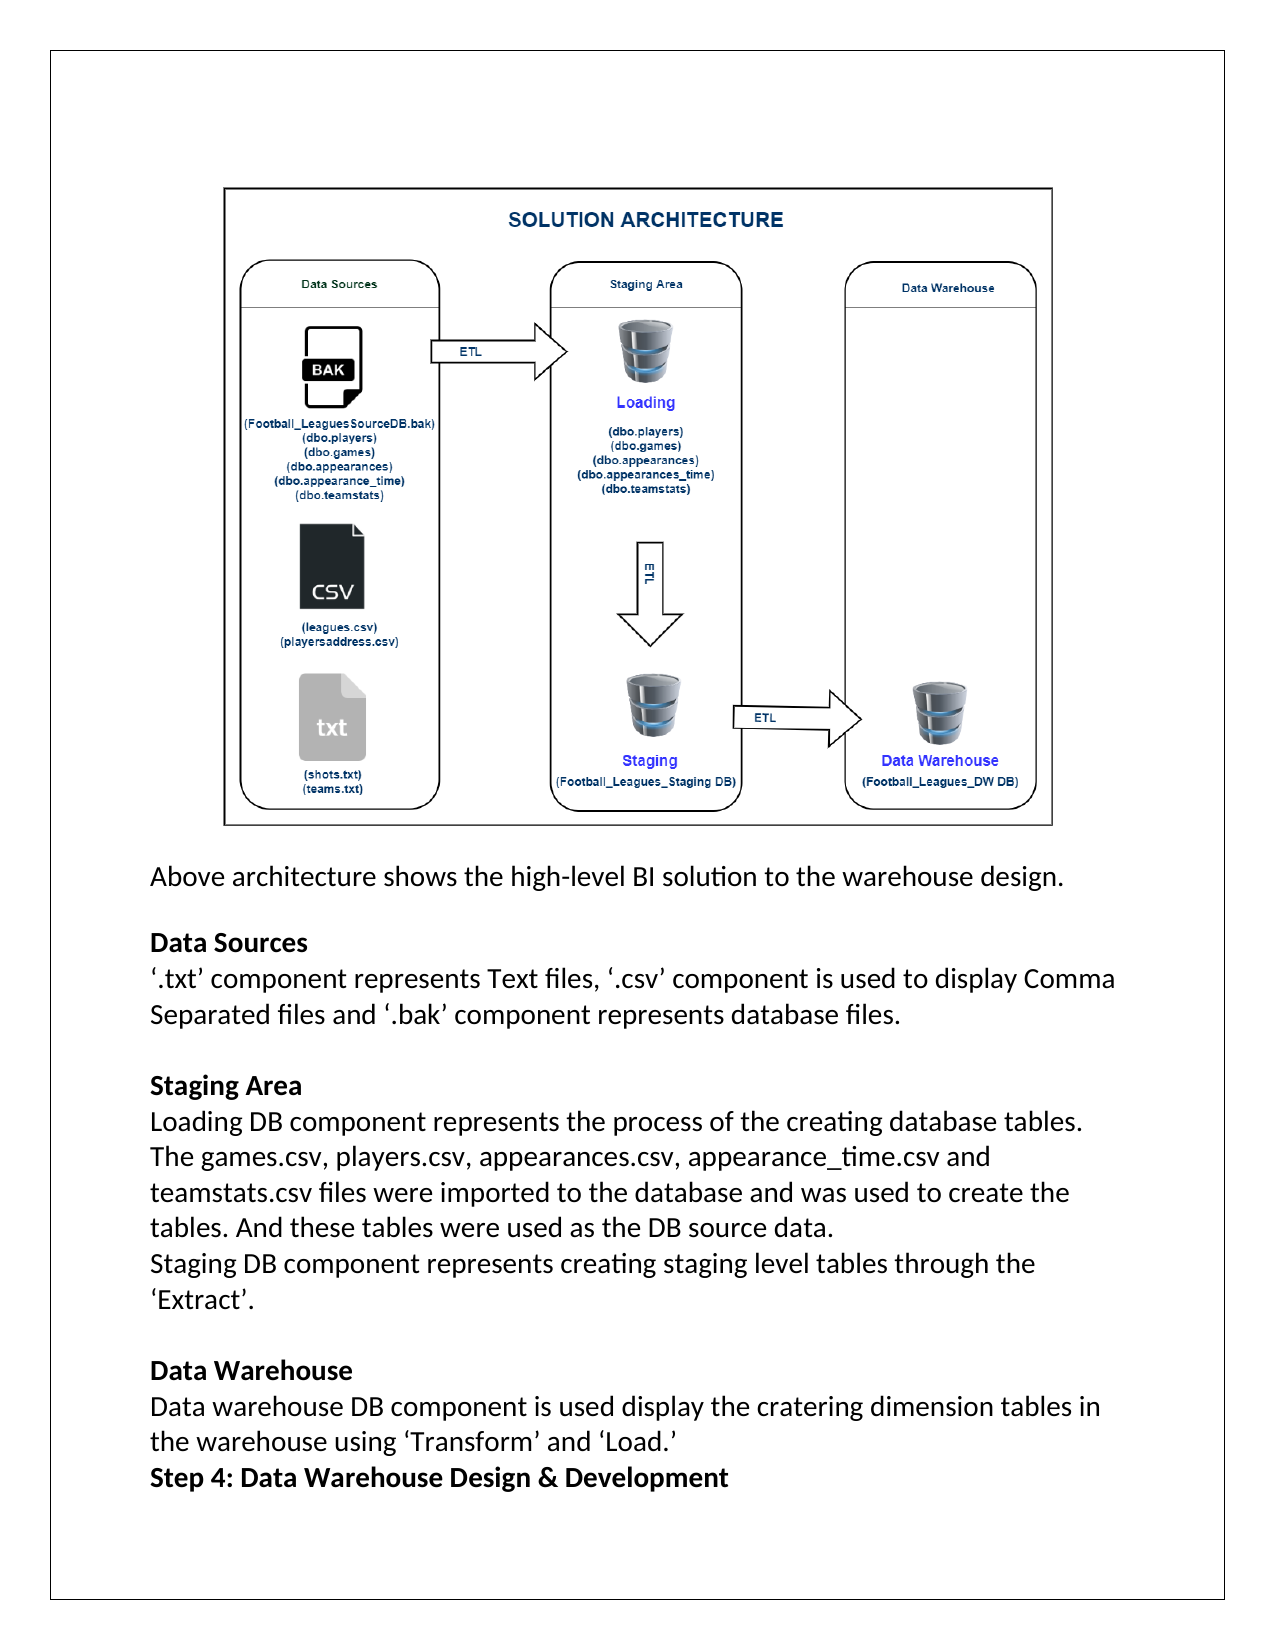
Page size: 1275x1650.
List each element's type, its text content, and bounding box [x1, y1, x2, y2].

text Loading DB component represents the process of the creating database tables. The games.csv, players.csv, appearances.csv, appearance_time.csv and teamstats.csv files were imported to the database and was used to create the tables. And these tables were used as the DB source data. [150, 1103, 1125, 1245]
text Staging DB component represents creating staging level tables through the ‘Extract’. [150, 1245, 1125, 1316]
text Step 4: Data Warehouse Design & Development [150, 1459, 1125, 1494]
picture [207, 171, 1064, 837]
text Data Warehouse [150, 1352, 1125, 1388]
text ‘.txt’ component represents Text files, ‘.csv’ component is used to display Comma Separated files and ‘.bak’ component represents database files. [150, 960, 1125, 1031]
text Staging Area [150, 1067, 1125, 1103]
text Data warehouse DB component is used display the cratering dimension tables in the warehouse using ‘Transform’ and ‘Load.’ [150, 1388, 1125, 1459]
text Data Sources [150, 924, 1125, 960]
